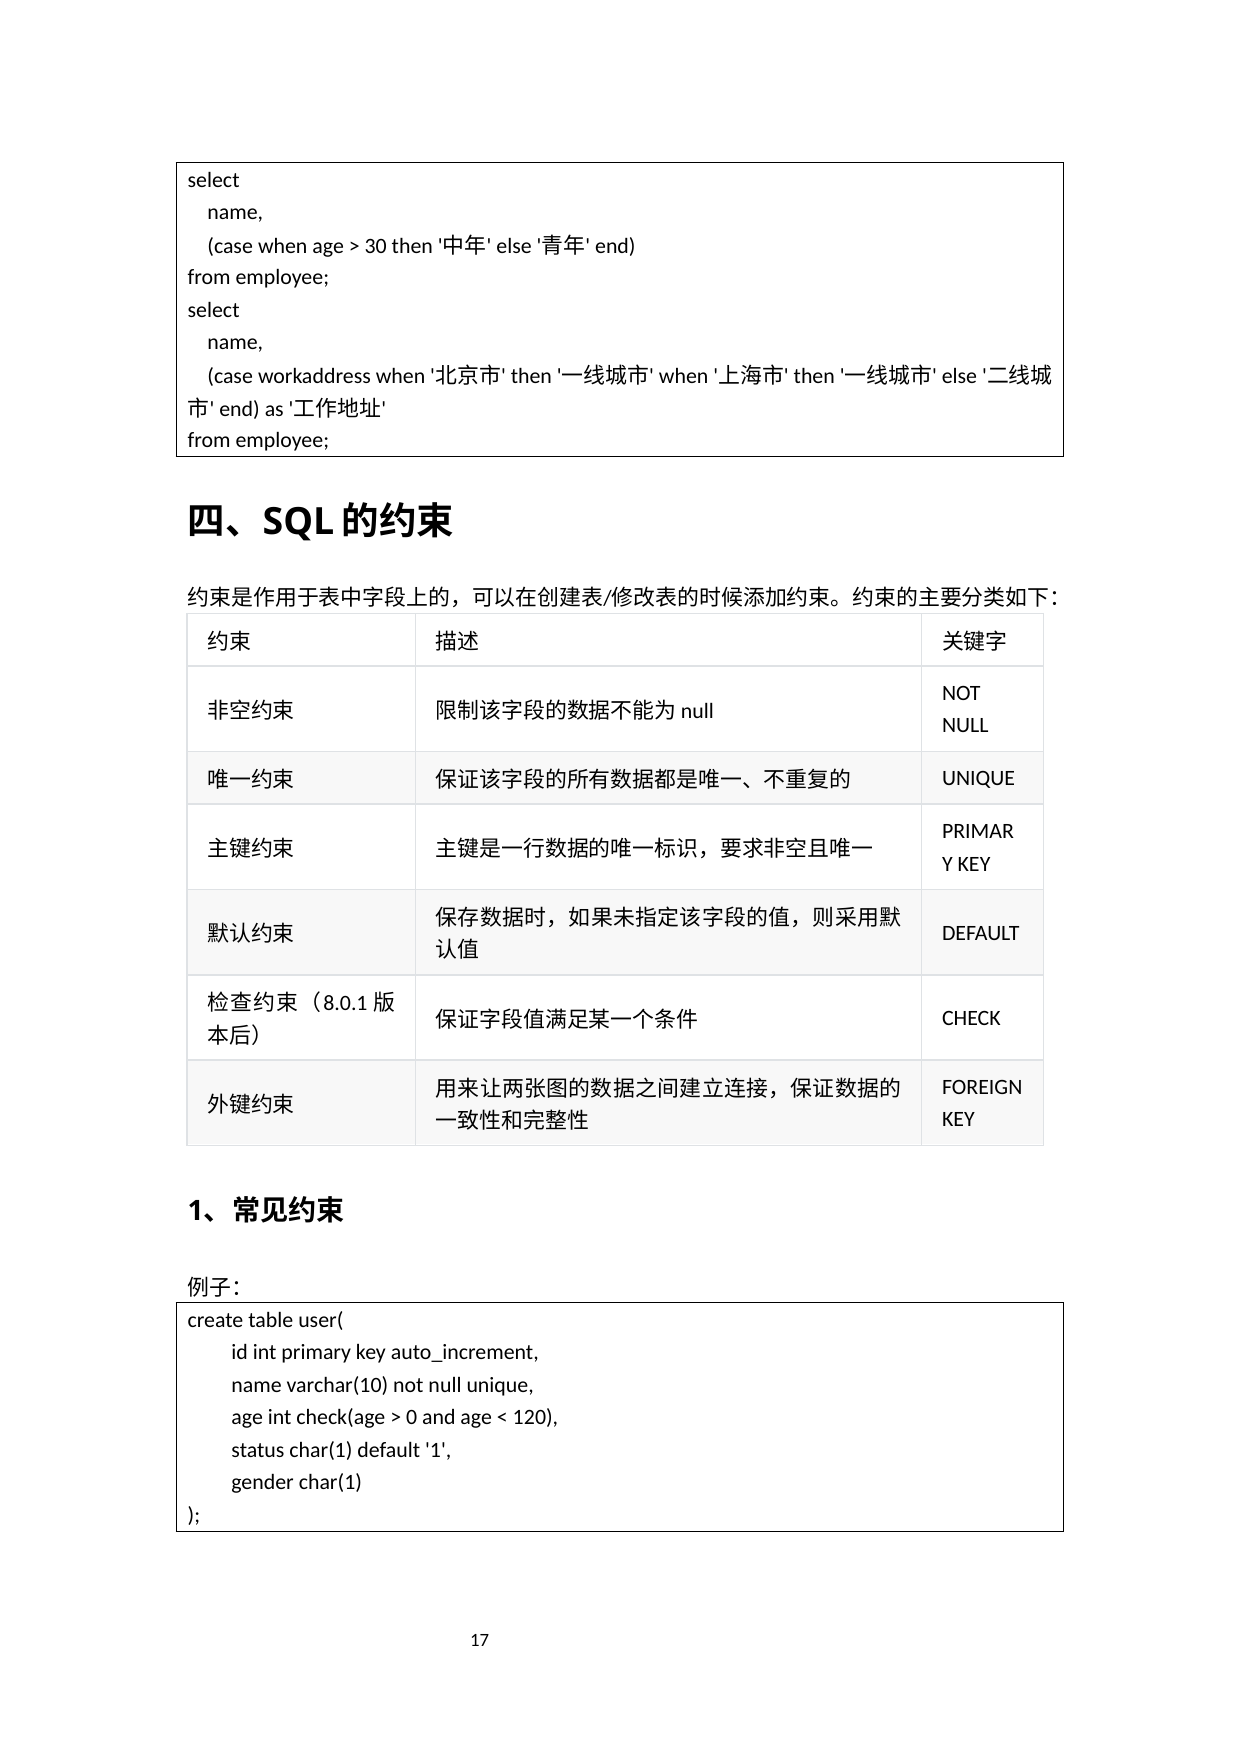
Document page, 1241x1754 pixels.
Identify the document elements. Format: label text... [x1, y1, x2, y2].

table_header 描述 [416, 614, 921, 665]
table_cell 主键是一行数据的唯一标识，要求非空且唯一 [416, 805, 921, 889]
table_cell FOREIGN KEY [922, 1061, 1043, 1144]
table_header 关键字 [922, 614, 1043, 665]
list 例子： [187, 1269, 1053, 1302]
table_header create table user( id int primary key auto_increment, name varchar(10) not null unique, age int check(age > 0 and age < 120), status char(1) default '1', gender char(1) ); [177, 1303, 1063, 1531]
table_cell 外键约束 [188, 1061, 415, 1144]
table_cell CHECK [922, 976, 1043, 1059]
table_cell 保证该字段的所有数据都是唯一、不重复的 [416, 752, 921, 803]
table_cell PRIMARY KEY [922, 805, 1043, 889]
table_cell 非空约束 [188, 667, 415, 751]
table_cell 保证字段值满足某一个条件 [416, 976, 921, 1059]
table_header 约束 [188, 614, 415, 665]
table_cell UNIQUE [922, 752, 1043, 803]
subtitle 四、SQL的约束 [187, 486, 1053, 551]
table_cell DEFAULT [922, 890, 1043, 974]
table_cell 默认约束 [188, 890, 415, 974]
subtitle 1、常见约束 [187, 1175, 1053, 1240]
table_cell 唯一约束 [188, 752, 415, 803]
table_cell 检查约束（8.0.1版本后） [188, 976, 415, 1059]
text 约束是作用于表中字段上的，可以在创建表/修改表的时候添加约束。约束的主要分类如下： [187, 580, 1053, 612]
table_header select name, (case when age > 30 then '中年' else '青年' end) from employee; select name, (case workaddress when '北京市' then '一线城市' when '上海市' then '一线城市' else '二线城市' end) as '工作地址' from employee; [177, 163, 1063, 456]
table_cell 主键约束 [188, 805, 415, 889]
table_cell 保存数据时，如果未指定该字段的值，则采用默认值 [416, 890, 921, 974]
table_cell 用来让两张图的数据之间建立连接，保证数据的一致性和完整性 [416, 1061, 921, 1144]
table_cell 限制该字段的数据不能为null [416, 667, 921, 751]
table_cell NOT NULL [922, 667, 1043, 751]
